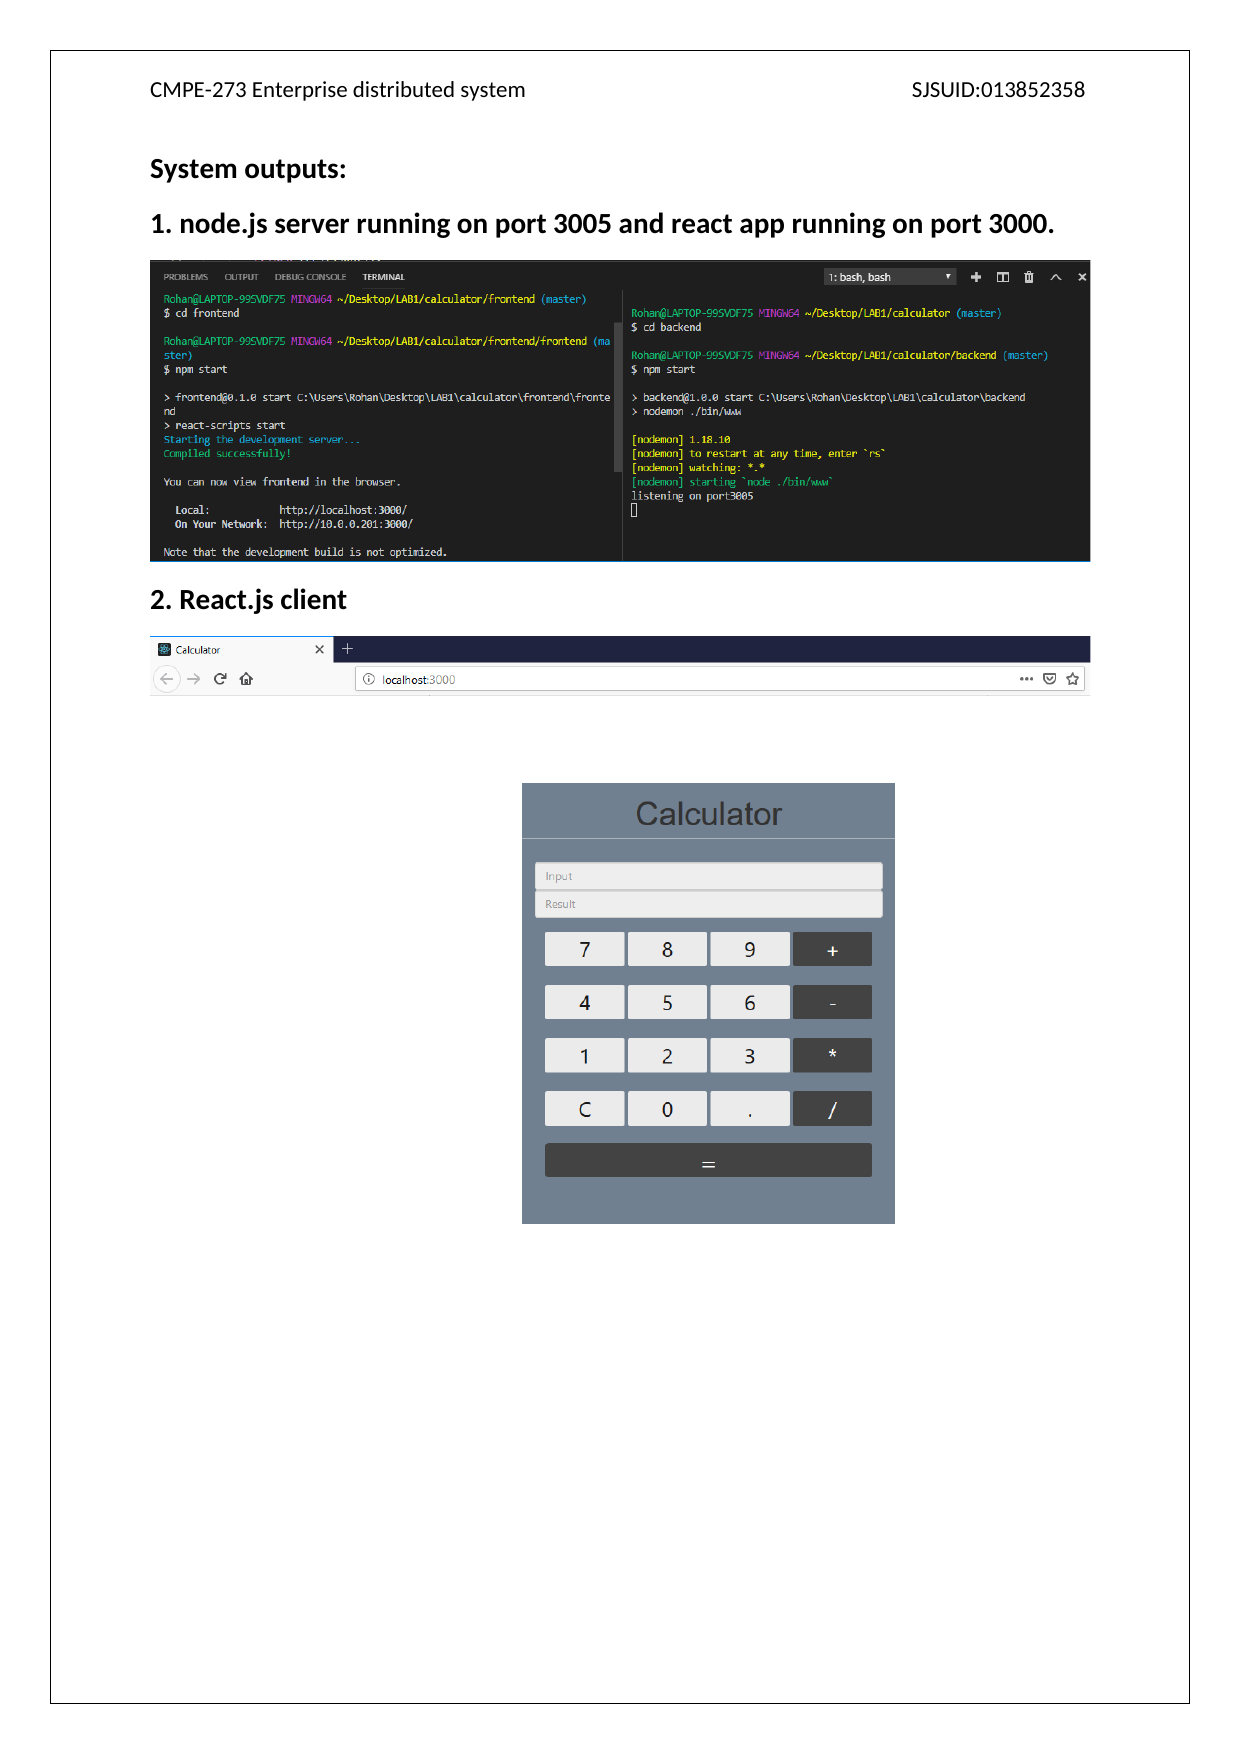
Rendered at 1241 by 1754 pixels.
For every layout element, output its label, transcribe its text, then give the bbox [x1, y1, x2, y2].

text 1. node.js server running on port 3005 and react app running on port 3000. [150, 205, 1090, 241]
text System outputs: [150, 150, 1090, 186]
picture [150, 636, 1091, 1226]
text 2. React.js client [150, 581, 1090, 617]
picture [150, 260, 1091, 562]
